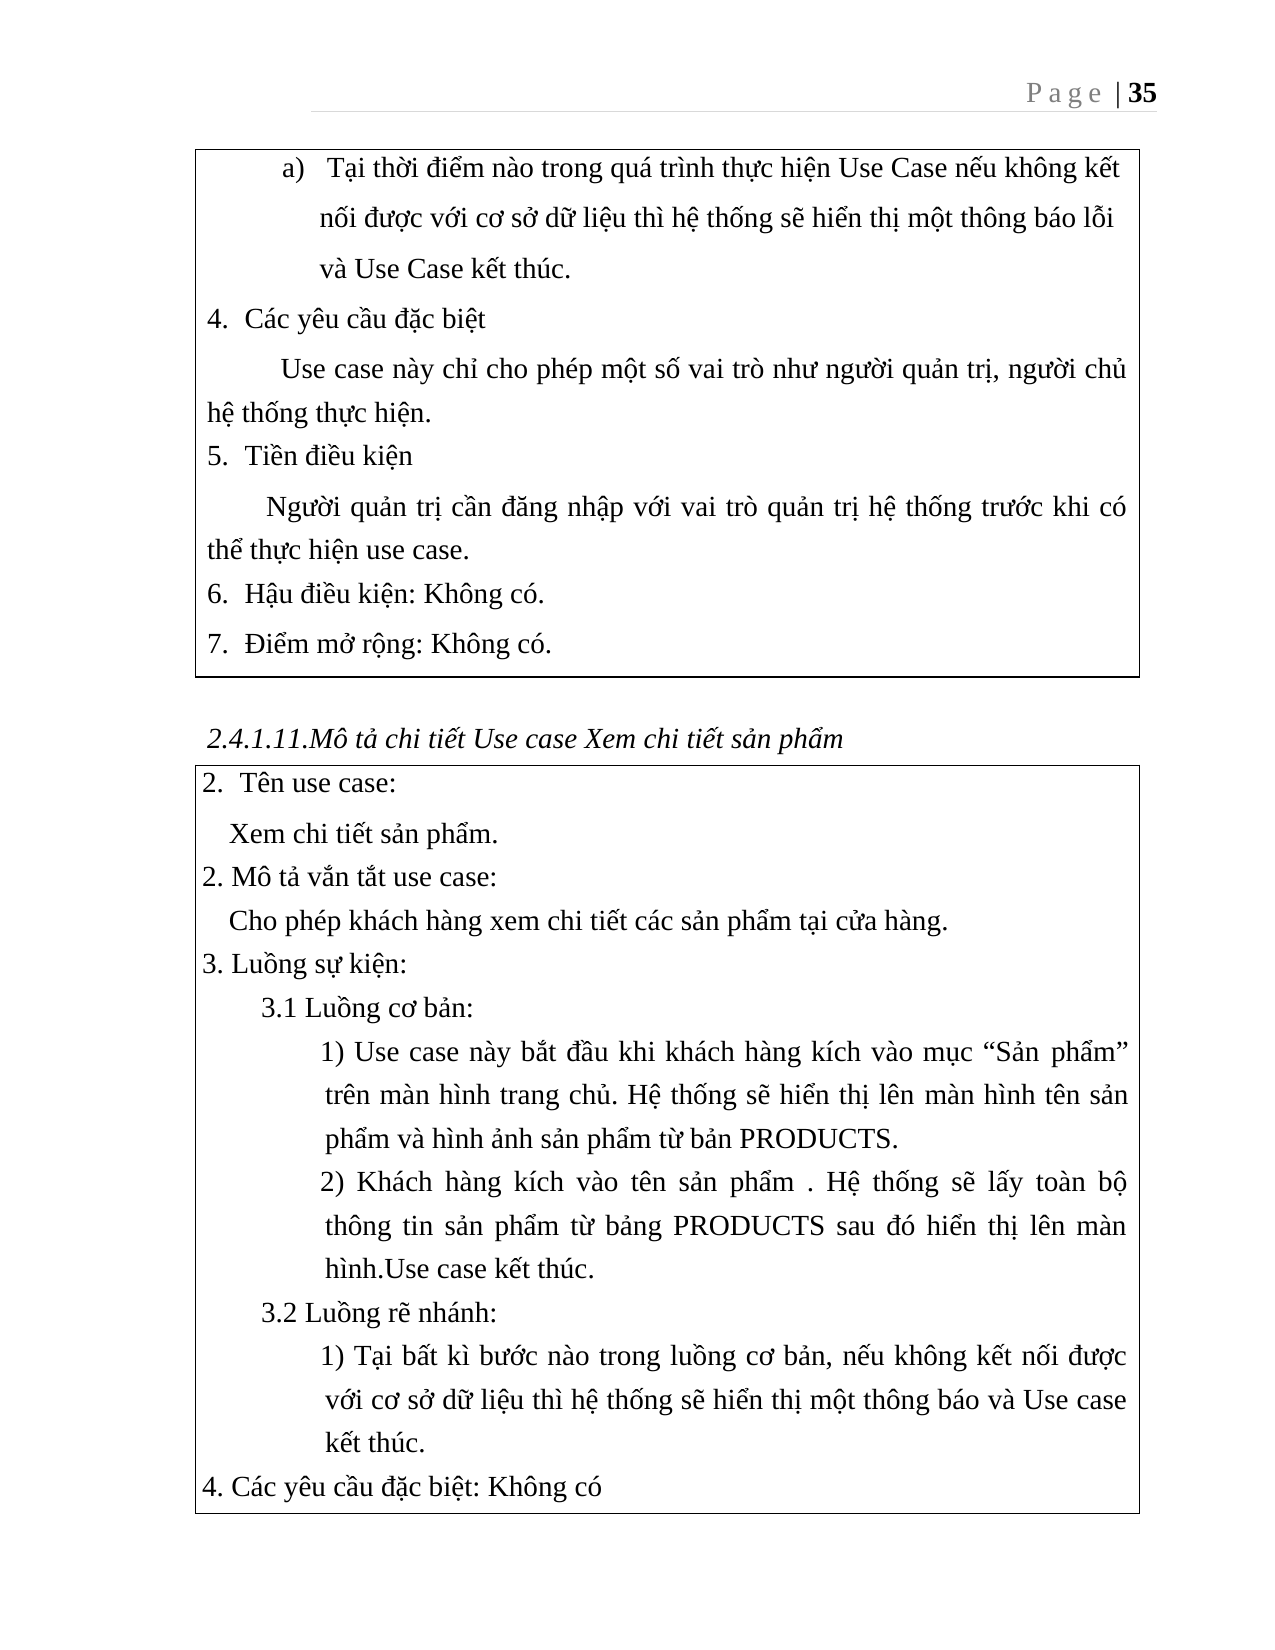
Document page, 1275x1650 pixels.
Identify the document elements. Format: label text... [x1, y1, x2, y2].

subtitle 2.4.1.11.Mô tả chi tiết Use case Xem chi tiết sản phẩm [207, 721, 1157, 754]
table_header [196, 766, 1139, 1513]
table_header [196, 150, 1139, 676]
